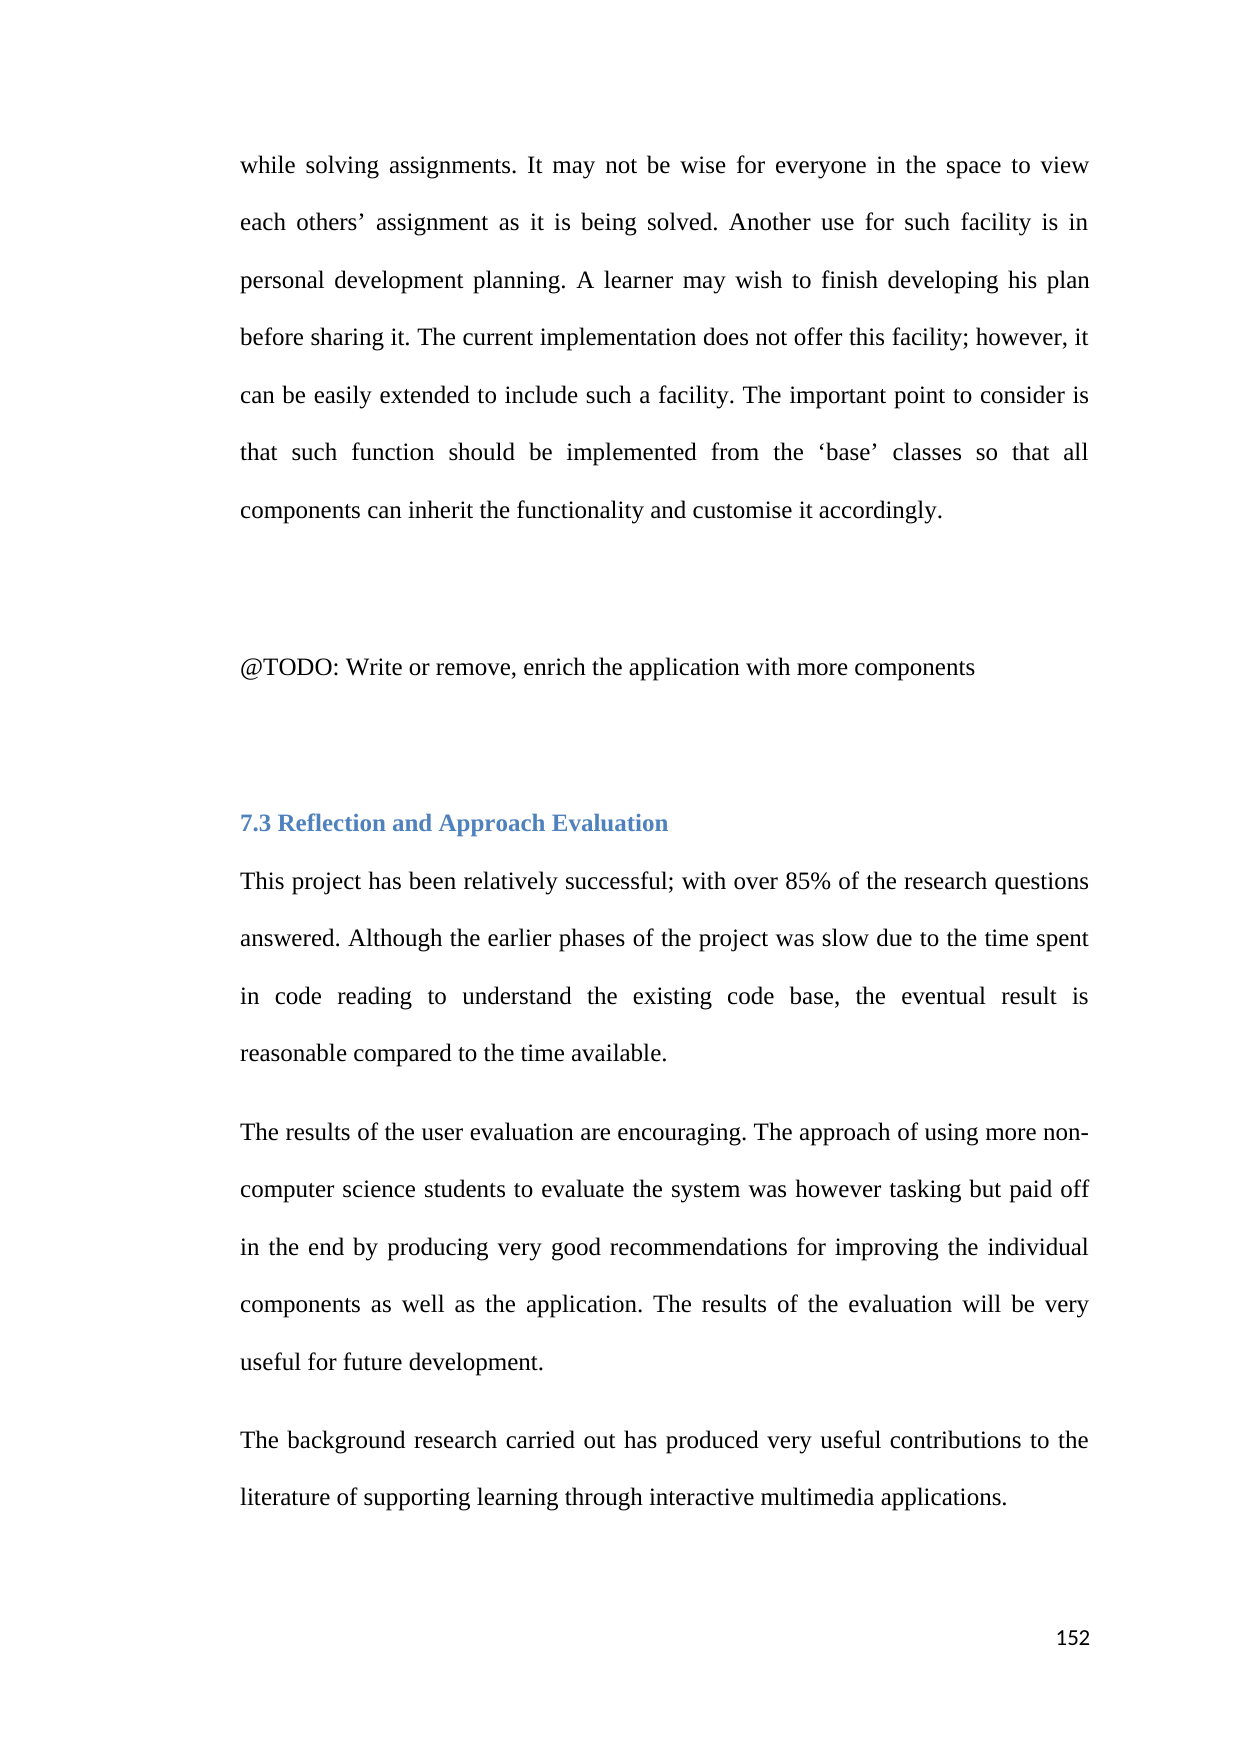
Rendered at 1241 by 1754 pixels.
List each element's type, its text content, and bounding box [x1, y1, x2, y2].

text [240, 150, 1090, 524]
text The background research carried out has produced very useful contributions to the literature of supporting learning through interactive multimedia applications. [240, 1425, 1090, 1511]
text @TODO: Write or remove, enrich the application with more components [240, 652, 1090, 680]
subtitle 7.3 Reflection and Approach Evaluation [240, 808, 1090, 837]
text The results of the user evaluation are encouraging. The approach of using more non-computer science students to evaluate the system was however tasking but paid off in the end by producing very good recommendations for improving the individual components as well as the application. The results of the evaluation will be very useful for future development. [240, 1117, 1090, 1375]
text This project has been relatively successful; with over 85% of the research questions answered. Although the earlier phases of the project was slow due to the time spent in code reading to understand the existing code base, the eventual result is reasonable compared to the time available. [240, 866, 1090, 1067]
